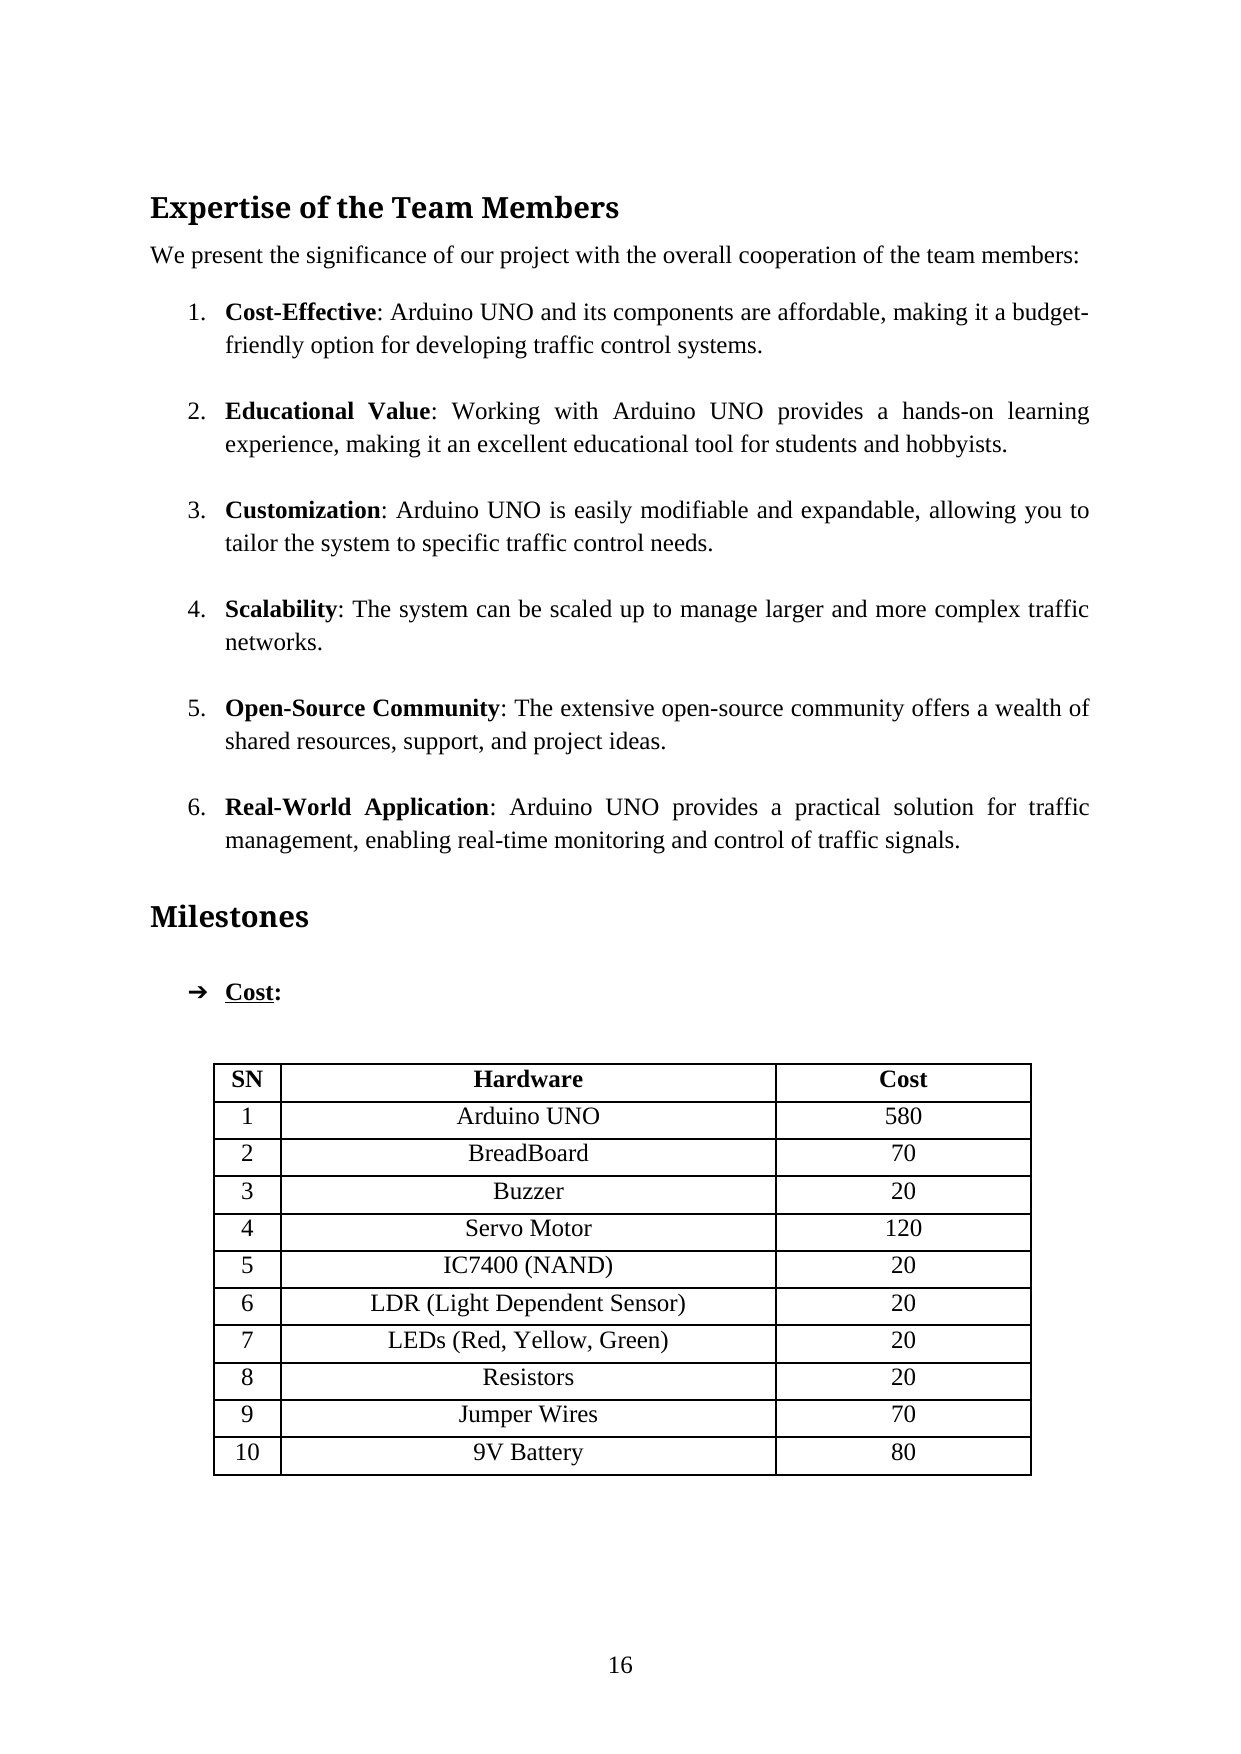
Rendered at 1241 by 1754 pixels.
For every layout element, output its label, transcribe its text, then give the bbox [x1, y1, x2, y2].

list Open-Source Community: The extensive open-source community offers a wealth of shared resources, support, and project ideas. [187, 693, 1090, 755]
table_cell 80 [777, 1438, 1030, 1473]
table_cell 7 [215, 1326, 280, 1362]
list Cost: [187, 977, 1090, 1006]
table_cell 20 [777, 1177, 1030, 1212]
list Customization: Arduino UNO is easily modifiable and expandable, allowing you to tailor the system to specific traffic control needs. [187, 495, 1090, 557]
table_cell Resistors [282, 1364, 775, 1399]
list Educational Value: Working with Arduino UNO provides a hands-on learning experience, making it an excellent educational tool for students and hobbyists. [187, 396, 1090, 458]
table_cell 580 [777, 1103, 1030, 1138]
subtitle Expertise of the Team Members [150, 187, 1090, 227]
table_header SN [215, 1065, 280, 1101]
table_cell 9V Battery [282, 1438, 775, 1473]
table_cell 9 [215, 1401, 280, 1436]
table_cell Arduino UNO [282, 1103, 775, 1138]
table_cell Servo Motor [282, 1215, 775, 1250]
text We present the significance of our project with the overall cooperation of the team members: [150, 240, 1090, 268]
table_cell 1 [215, 1103, 280, 1138]
table_cell BreadBoard [282, 1140, 775, 1175]
list Real-World Application: Arduino UNO provides a practical solution for traffic management, enabling real-time monitoring and control of traffic signals. [187, 792, 1090, 854]
table_cell 70 [777, 1140, 1030, 1175]
table_cell 5 [215, 1252, 280, 1287]
table_header Cost [777, 1065, 1030, 1101]
table_cell 20 [777, 1289, 1030, 1324]
table_cell 120 [777, 1215, 1030, 1250]
table_cell 2 [215, 1140, 280, 1175]
table_cell 6 [215, 1289, 280, 1324]
table_cell LEDs (Red, Yellow, Green) [282, 1326, 775, 1362]
table_cell IC7400 (NAND) [282, 1252, 775, 1287]
table_header Hardware [282, 1065, 775, 1101]
table_cell Jumper Wires [282, 1401, 775, 1436]
subtitle Milestones [150, 896, 1090, 936]
table_cell 70 [777, 1401, 1030, 1436]
table_cell 3 [215, 1177, 280, 1212]
table_cell 20 [777, 1326, 1030, 1362]
table_cell 10 [215, 1438, 280, 1473]
table_cell 20 [777, 1252, 1030, 1287]
table_cell 4 [215, 1215, 280, 1250]
list Scalability: The system can be scaled up to manage larger and more complex traffic networks. [187, 594, 1090, 656]
table_cell 8 [215, 1364, 280, 1399]
list Cost-Effective: Arduino UNO and its components are affordable, making it a budget-friendly option for developing traffic control systems. [187, 297, 1090, 359]
table_cell LDR (Light Dependent Sensor) [282, 1289, 775, 1324]
table_cell Buzzer [282, 1177, 775, 1212]
table_cell 20 [777, 1364, 1030, 1399]
